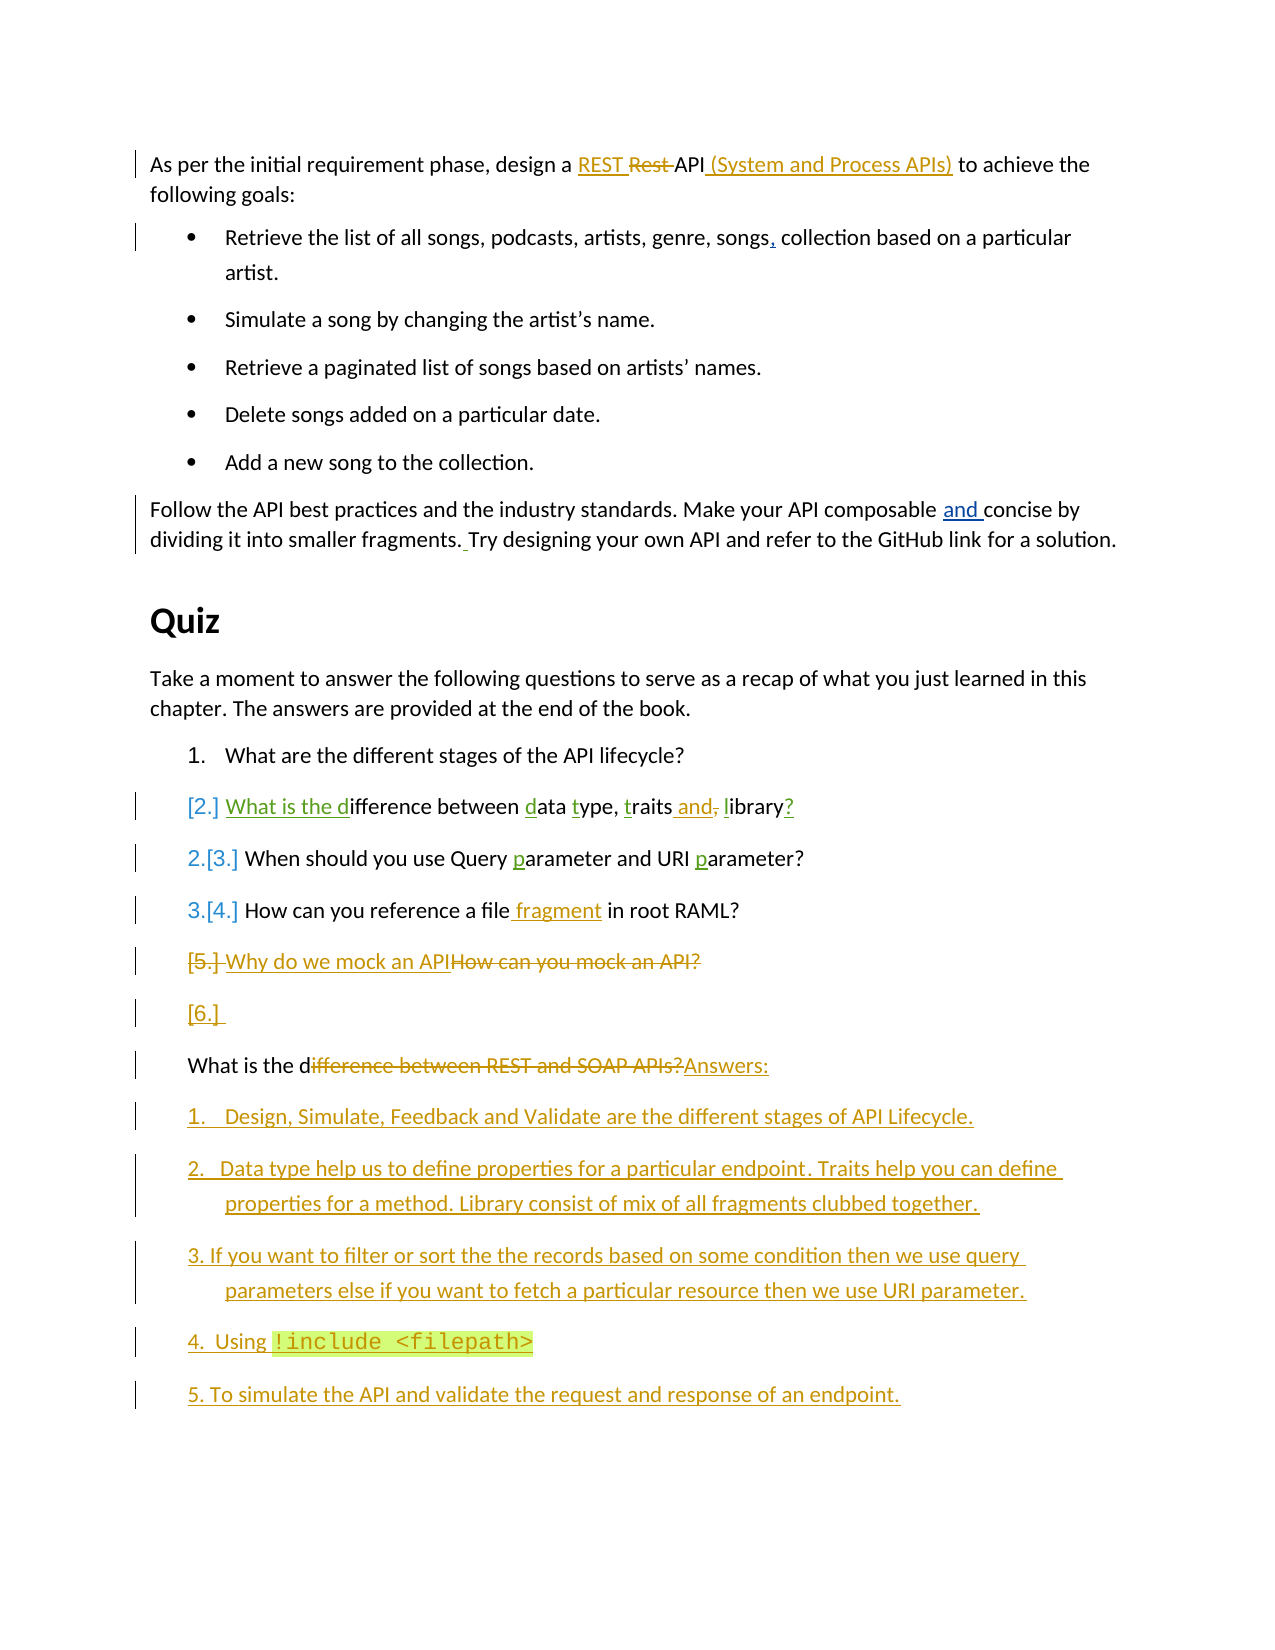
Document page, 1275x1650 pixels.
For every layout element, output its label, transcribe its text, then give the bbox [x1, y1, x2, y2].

text Retrieve a paginated list of songs based on artists’ names. [187, 353, 1125, 381]
text How can you reference a file in root RAML? [187, 896, 1125, 924]
text As per the initial requirement phase, design a API to achieve the following goals: [150, 150, 1125, 208]
text Take a moment to answer the following questions to serve as a recap of what you just learned in this chapter. The answers are provided at the end of the book. [150, 664, 1125, 722]
text Add a new song to the collection. [187, 448, 1125, 476]
list What are the different stages of the API lifecycle? [187, 741, 1125, 769]
text Retrieve the list of all songs, podcasts, artists, genre, songs collection based on a particular artist. [187, 223, 1125, 286]
text Quiz [150, 597, 1125, 643]
text Simulate a song by changing the artist’s name. [187, 305, 1125, 333]
text Follow the API best practices and the industry standards. Make your API composable concise by dividing it into smaller fragments.Try designing your own API and refer to the GitHub link for a solution. [150, 495, 1125, 554]
text ifference between ata ype, raits ibrary [187, 792, 1125, 820]
text When should you use Query arameter and URI arameter? [187, 844, 1125, 872]
text Delete songs added on a particular date. [187, 400, 1125, 428]
